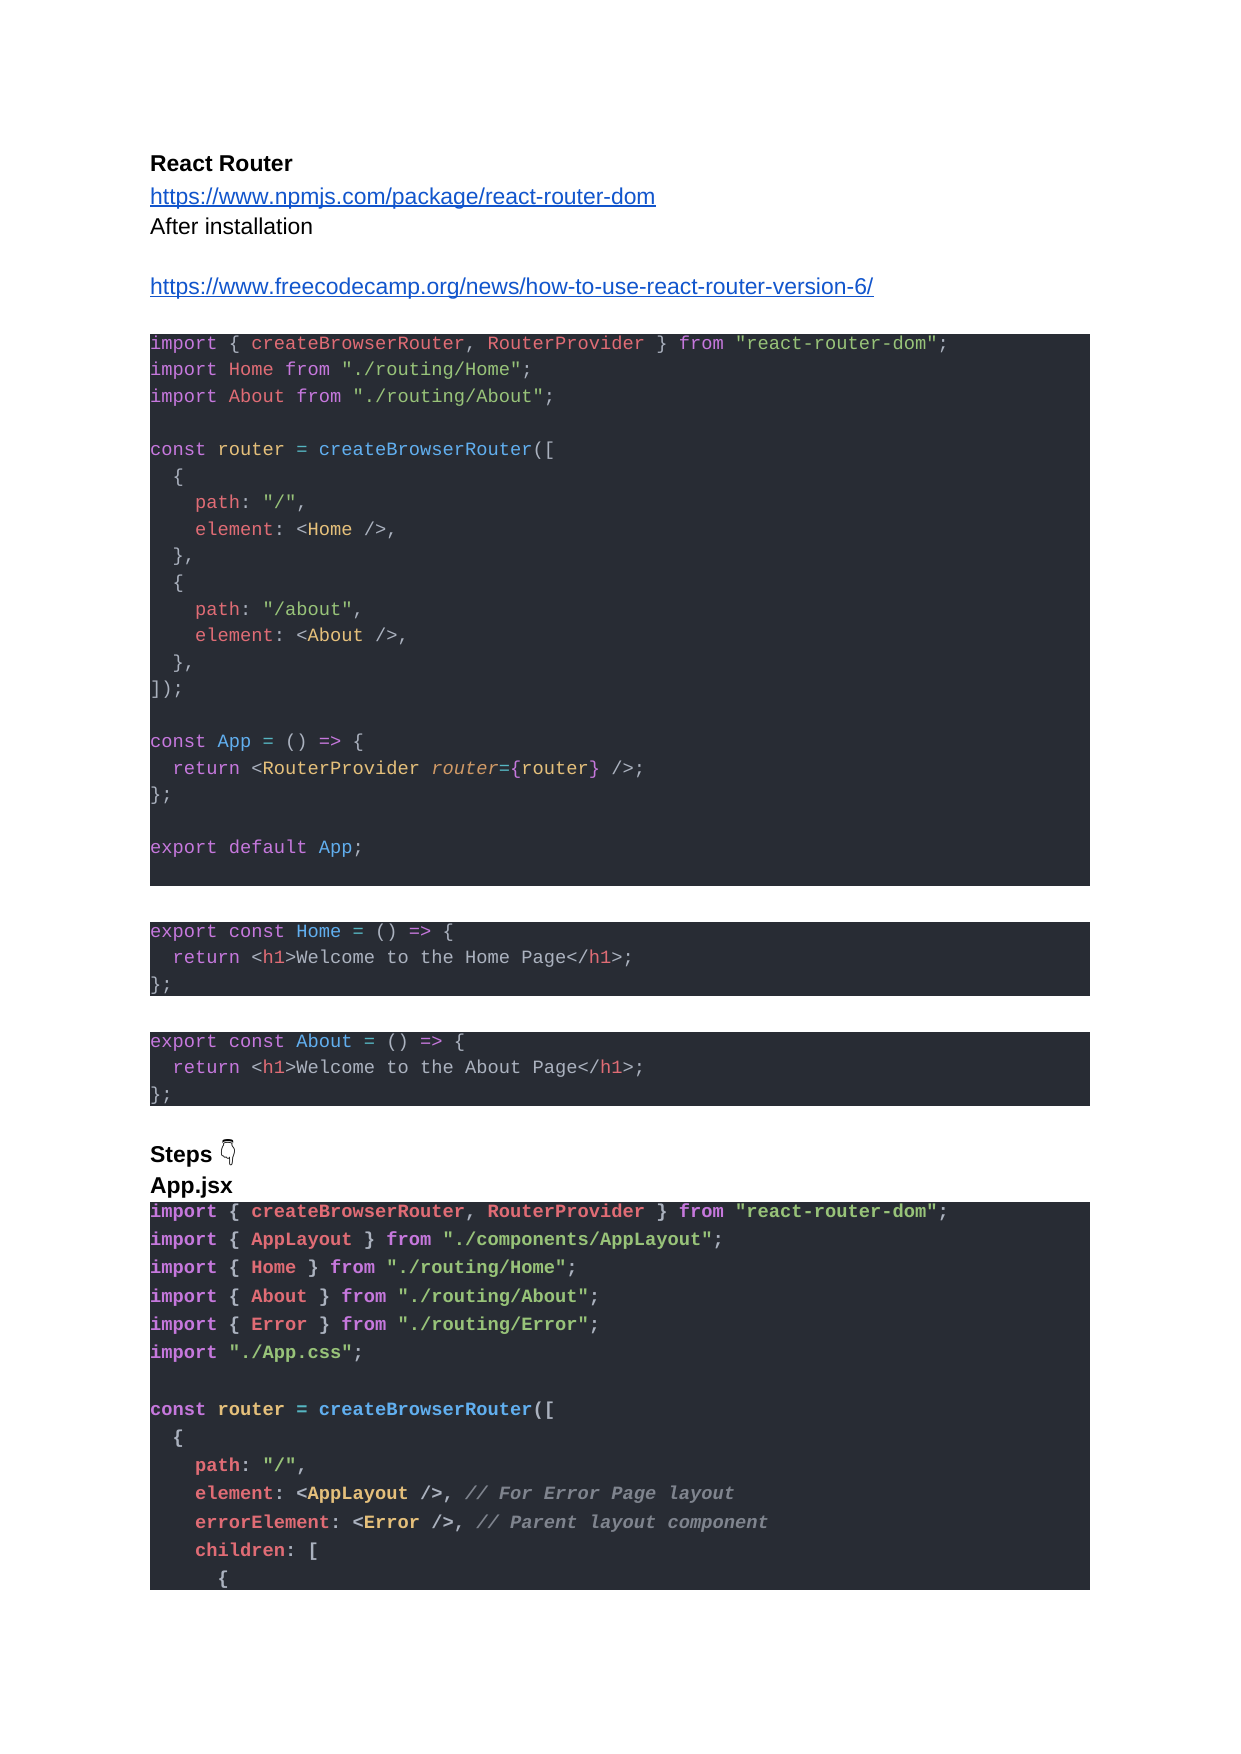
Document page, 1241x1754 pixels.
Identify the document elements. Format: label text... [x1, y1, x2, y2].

text import { createBrowserRouter, RouterProvider } from "react-router-dom"; [150, 1202, 1090, 1223]
text https://www.freecodecamp.org/news/how-to-use-react-router-version-6/ [150, 273, 1090, 299]
text Steps 👇 [150, 1141, 1090, 1168]
text path: "/", [150, 493, 1090, 514]
text { [150, 466, 1090, 488]
text export default App; [150, 838, 1090, 859]
text export const About = () => { [150, 1032, 1090, 1053]
text https://www.npmjs.com/package/react-router-dom [150, 183, 1090, 209]
text }; [150, 975, 1090, 996]
text children: [ [150, 1541, 1090, 1562]
text element: <AppLayout />, // For Error Page layout [150, 1484, 1090, 1505]
text App.jsx [150, 1172, 1090, 1198]
text import About from "./routing/About"; [150, 387, 1090, 408]
text }; [150, 1085, 1090, 1106]
text const router = createBrowserRouter([ [150, 440, 1090, 461]
text ]); [150, 679, 1090, 700]
text import "./App.css"; [150, 1343, 1090, 1364]
text After installation [150, 213, 1090, 239]
text element: <About />, [150, 626, 1090, 647]
text import { About } from "./routing/About"; [150, 1287, 1090, 1308]
text import Home from "./routing/Home"; [150, 360, 1090, 381]
text { [150, 1569, 1090, 1590]
text }; [150, 785, 1090, 806]
text path: "/about", [150, 599, 1090, 621]
text }, [150, 546, 1090, 567]
text { [150, 573, 1090, 594]
text import { Home } from "./routing/Home"; [150, 1258, 1090, 1279]
text export const Home = () => { [150, 922, 1090, 943]
text }, [150, 652, 1090, 674]
text return <RouterProvider router={router} />; [150, 759, 1090, 780]
text const App = () => { [150, 732, 1090, 753]
text return <h1>Welcome to the Home Page</h1>; [150, 948, 1090, 969]
text { [150, 1428, 1090, 1449]
text import { Error } from "./routing/Error"; [150, 1315, 1090, 1336]
text errorElement: <Error />, // Parent layout component [150, 1512, 1090, 1534]
title React Router [150, 150, 1090, 176]
text const router = createBrowserRouter([ [150, 1399, 1090, 1421]
text path: "/", [150, 1456, 1090, 1477]
text element: <Home />, [150, 519, 1090, 541]
text import { createBrowserRouter, RouterProvider } from "react-router-dom"; [150, 334, 1090, 355]
text return <h1>Welcome to the About Page</h1>; [150, 1058, 1090, 1079]
text import { AppLayout } from "./components/AppLayout"; [150, 1230, 1090, 1251]
